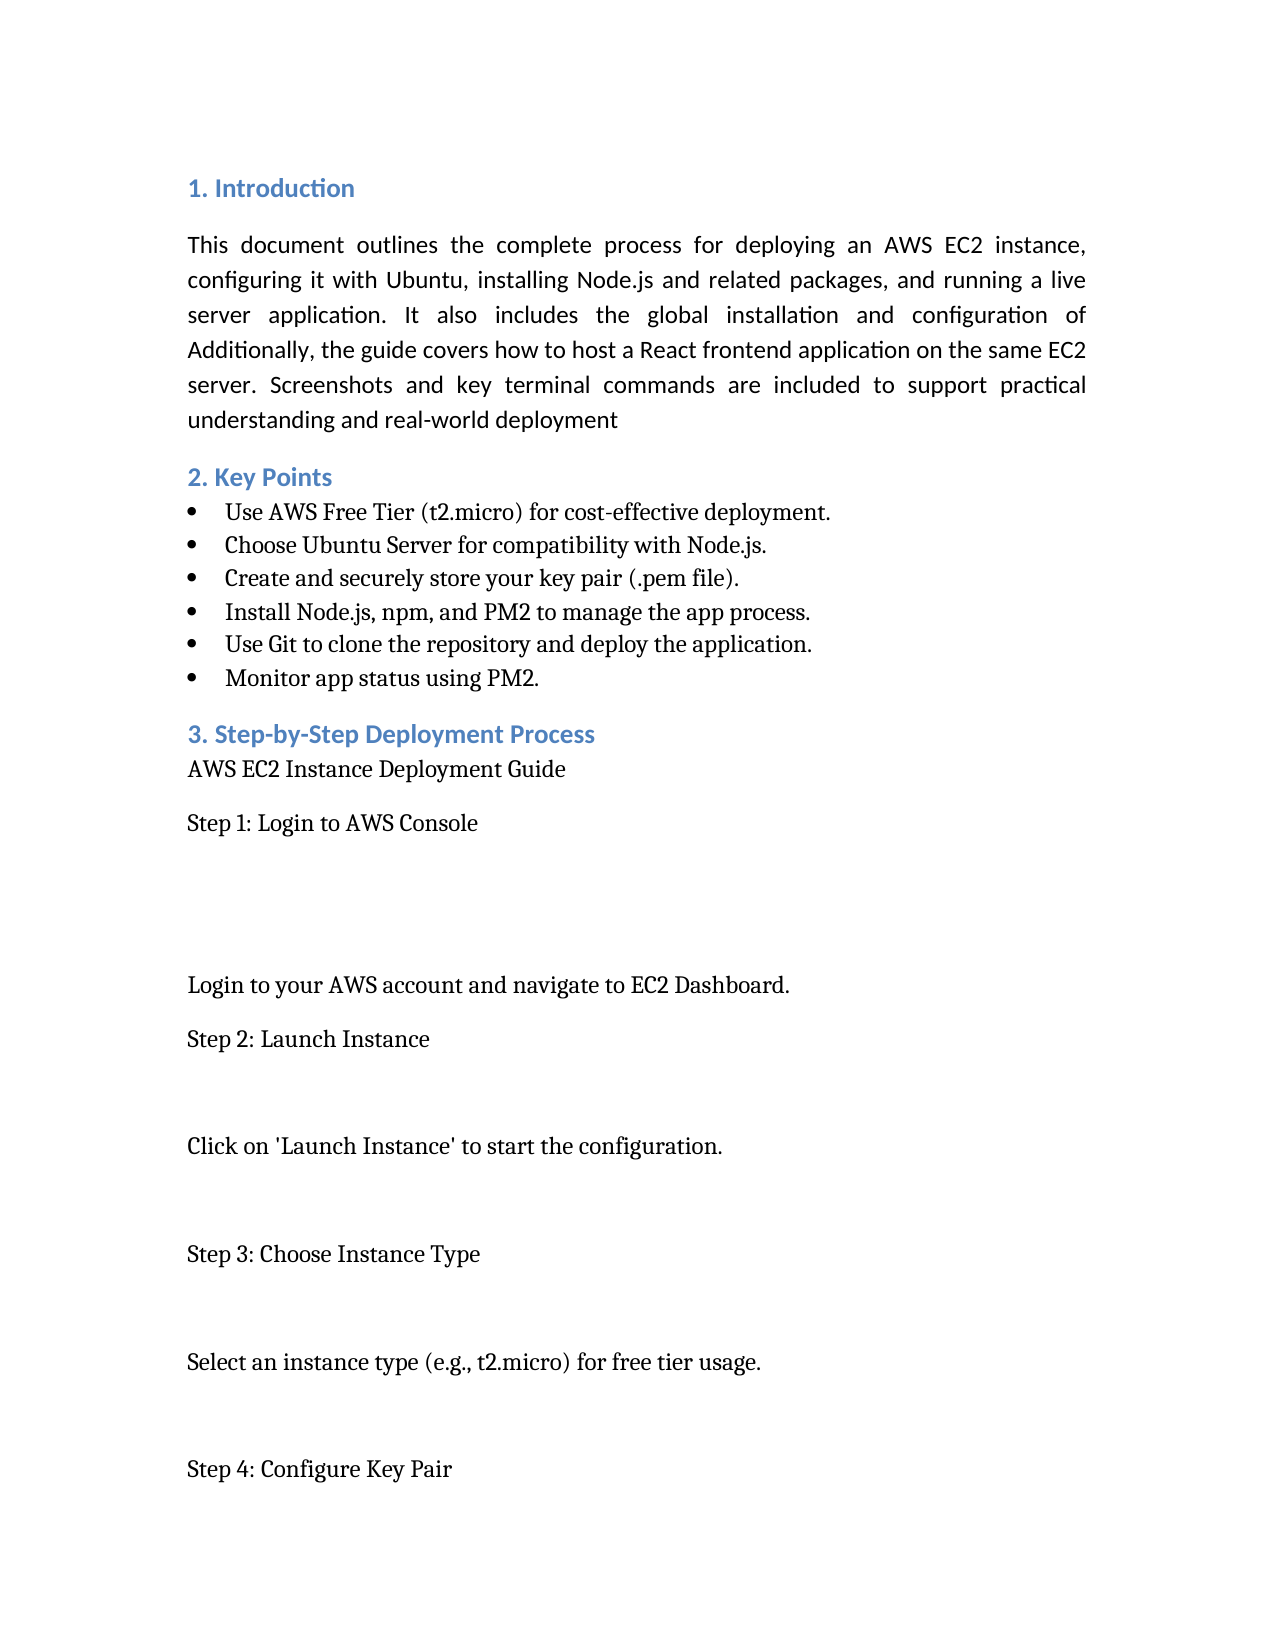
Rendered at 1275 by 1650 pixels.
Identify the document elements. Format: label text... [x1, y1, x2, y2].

text Step 4: Configure Key Pair [187, 1455, 1087, 1484]
list Create and securely store your key pair (.pem file). [187, 564, 1087, 593]
list Use AWS Free Tier (t2.micro) for cost-effective deployment. [187, 498, 1087, 527]
subtitle 2. Key Points [187, 460, 1087, 493]
text Step 2: Launch Instance [187, 1024, 1087, 1053]
subtitle This document outlines the complete process for deploying an AWS EC2 instance, configuring it with Ubuntu, installing Node.js and related packages, and running a live server application. It also includes the global installation and configuration of Additionally, the guide covers how to host a React frontend application on the same EC2 server. Screenshots and key terminal commands are included to support practical understanding and real-world deployment [187, 229, 1087, 435]
text AWS EC2 Instance Deployment Guide [187, 755, 1087, 784]
list Use Git to clone the repository and deploy the application. [187, 630, 1087, 659]
text Step 3: Choose Instance Type [187, 1240, 1087, 1269]
text Step 1: Login to AWS Console [187, 809, 1087, 838]
list Install Node.js, npm, and PM2 to manage the app process. [187, 597, 1087, 626]
list Monitor app status using PM2. [187, 663, 1087, 692]
text Login to your AWS account and navigate to EC2 Dashboard. [187, 971, 1087, 999]
list Choose Ubuntu Server for compatibility with Node.js. [187, 531, 1087, 560]
subtitle 1. Introduction [187, 171, 1087, 204]
subtitle 3. Step-by-Step Deployment Process [187, 717, 1087, 750]
text Select an instance type (e.g., t2.micro) for free tier usage. [187, 1348, 1087, 1376]
text Click on 'Launch Instance' to start the configuration. [187, 1132, 1087, 1161]
